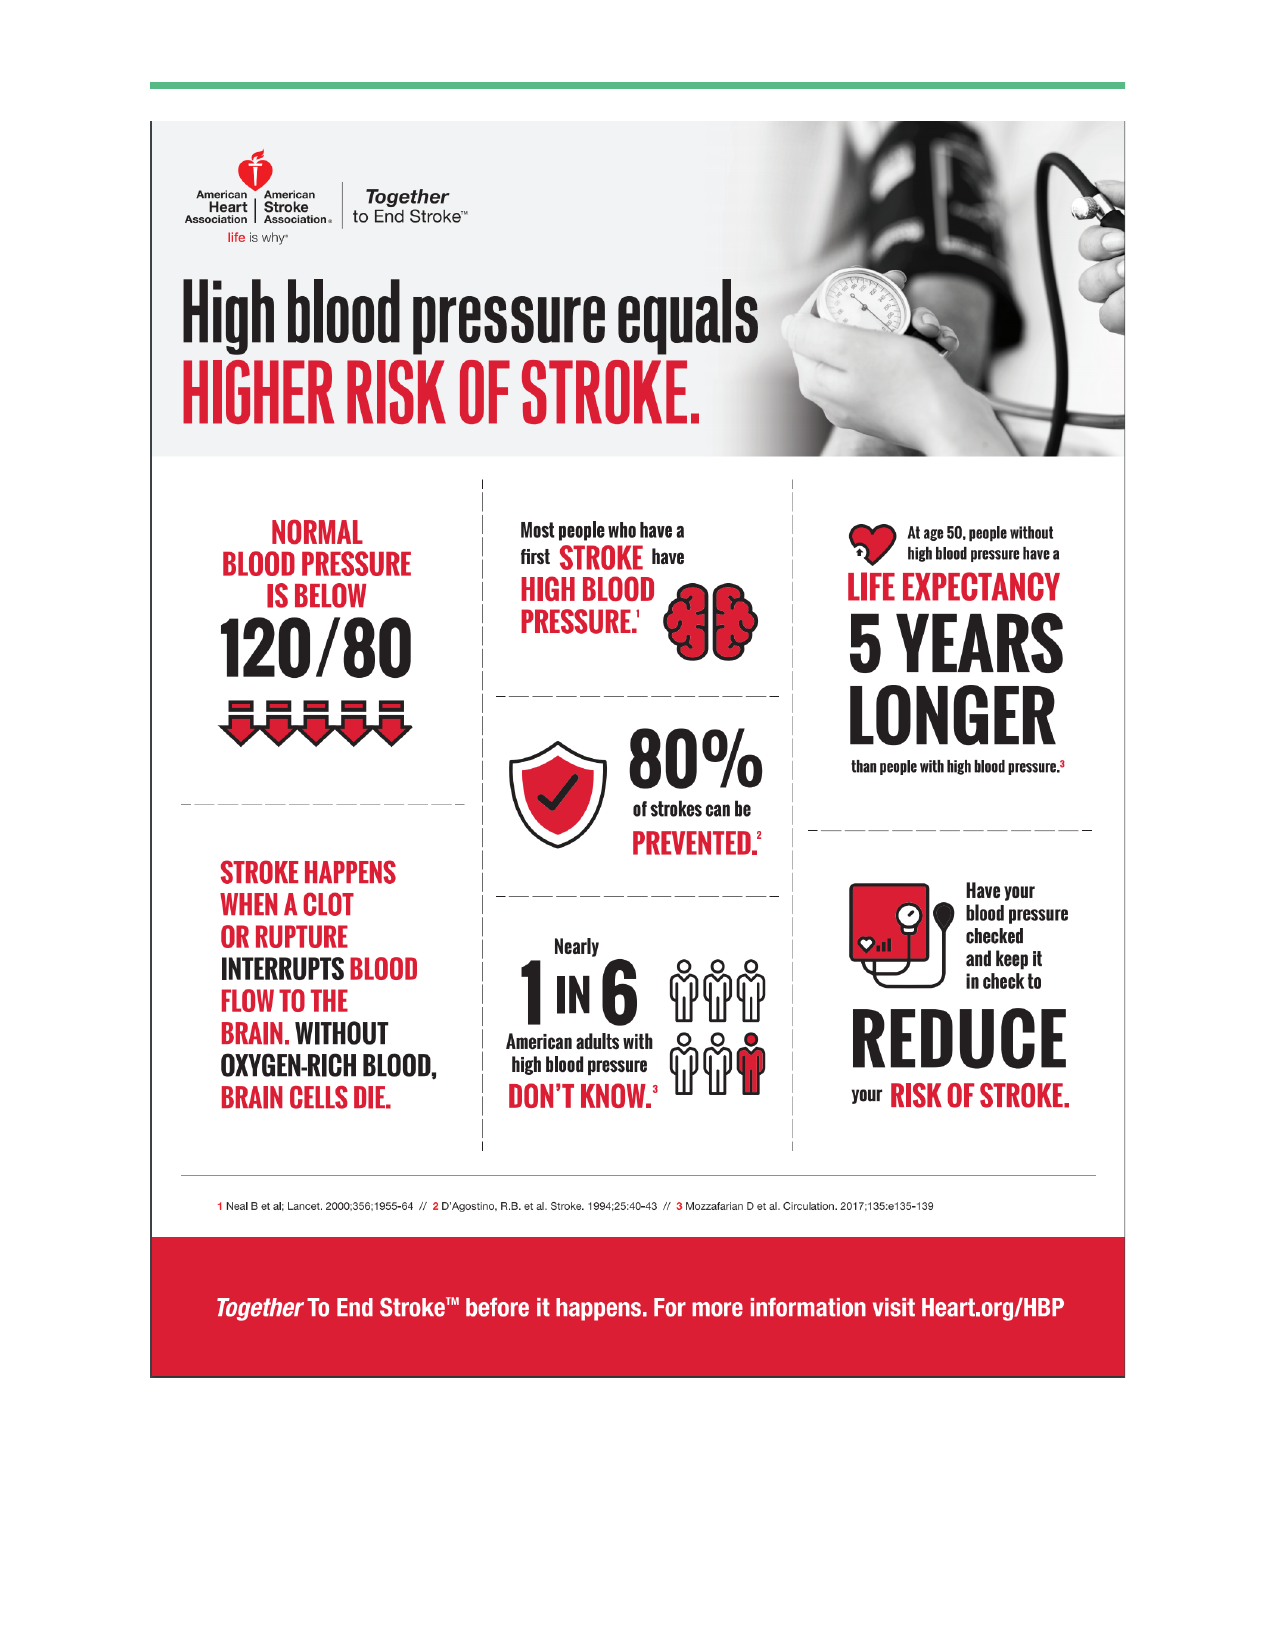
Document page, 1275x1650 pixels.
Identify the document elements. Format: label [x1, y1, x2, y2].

picture [150, 121, 1125, 1378]
picture [150, 82, 1125, 89]
